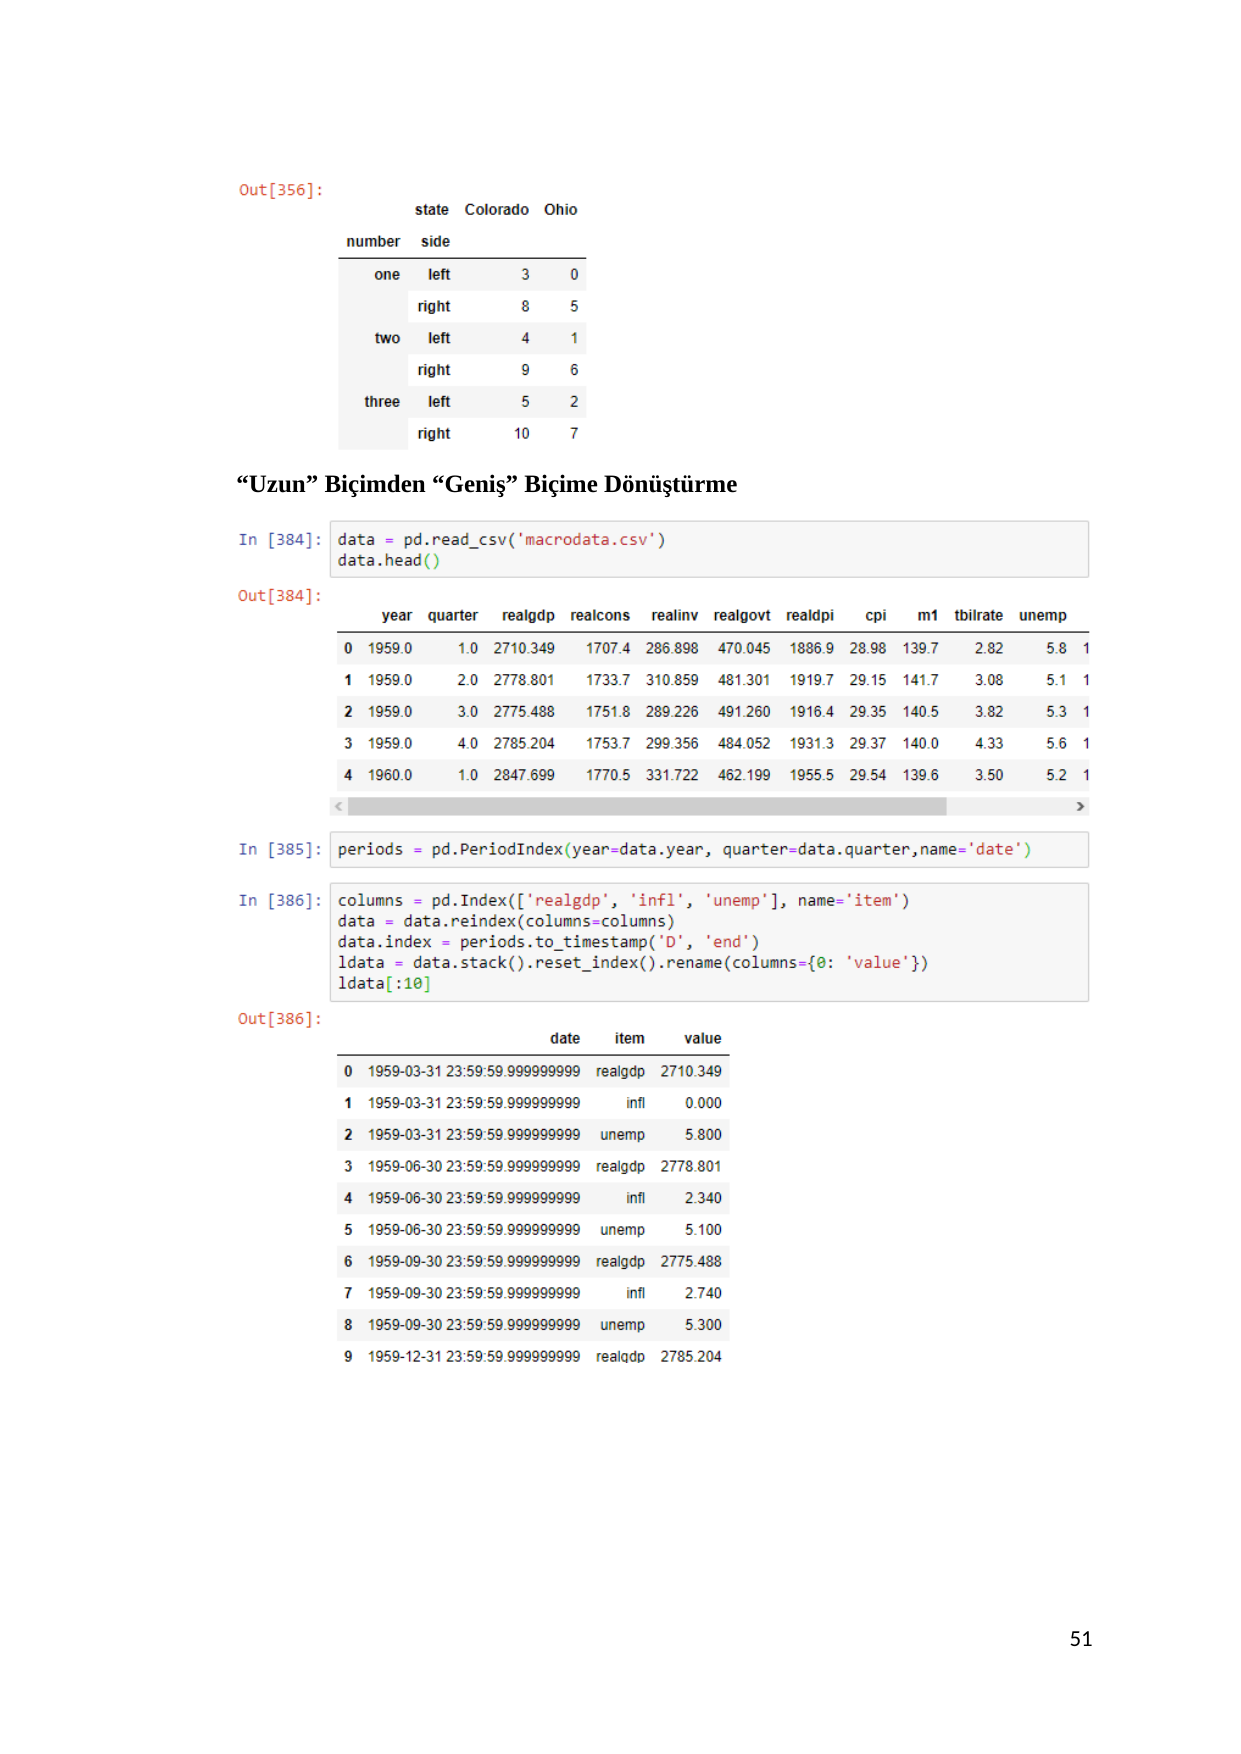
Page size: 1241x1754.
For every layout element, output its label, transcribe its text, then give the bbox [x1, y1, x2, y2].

text “Uzun” Biçimden “Geniş” Biçime Dönüştürme [236, 469, 1092, 498]
picture [236, 177, 1093, 451]
picture [236, 517, 1093, 1363]
